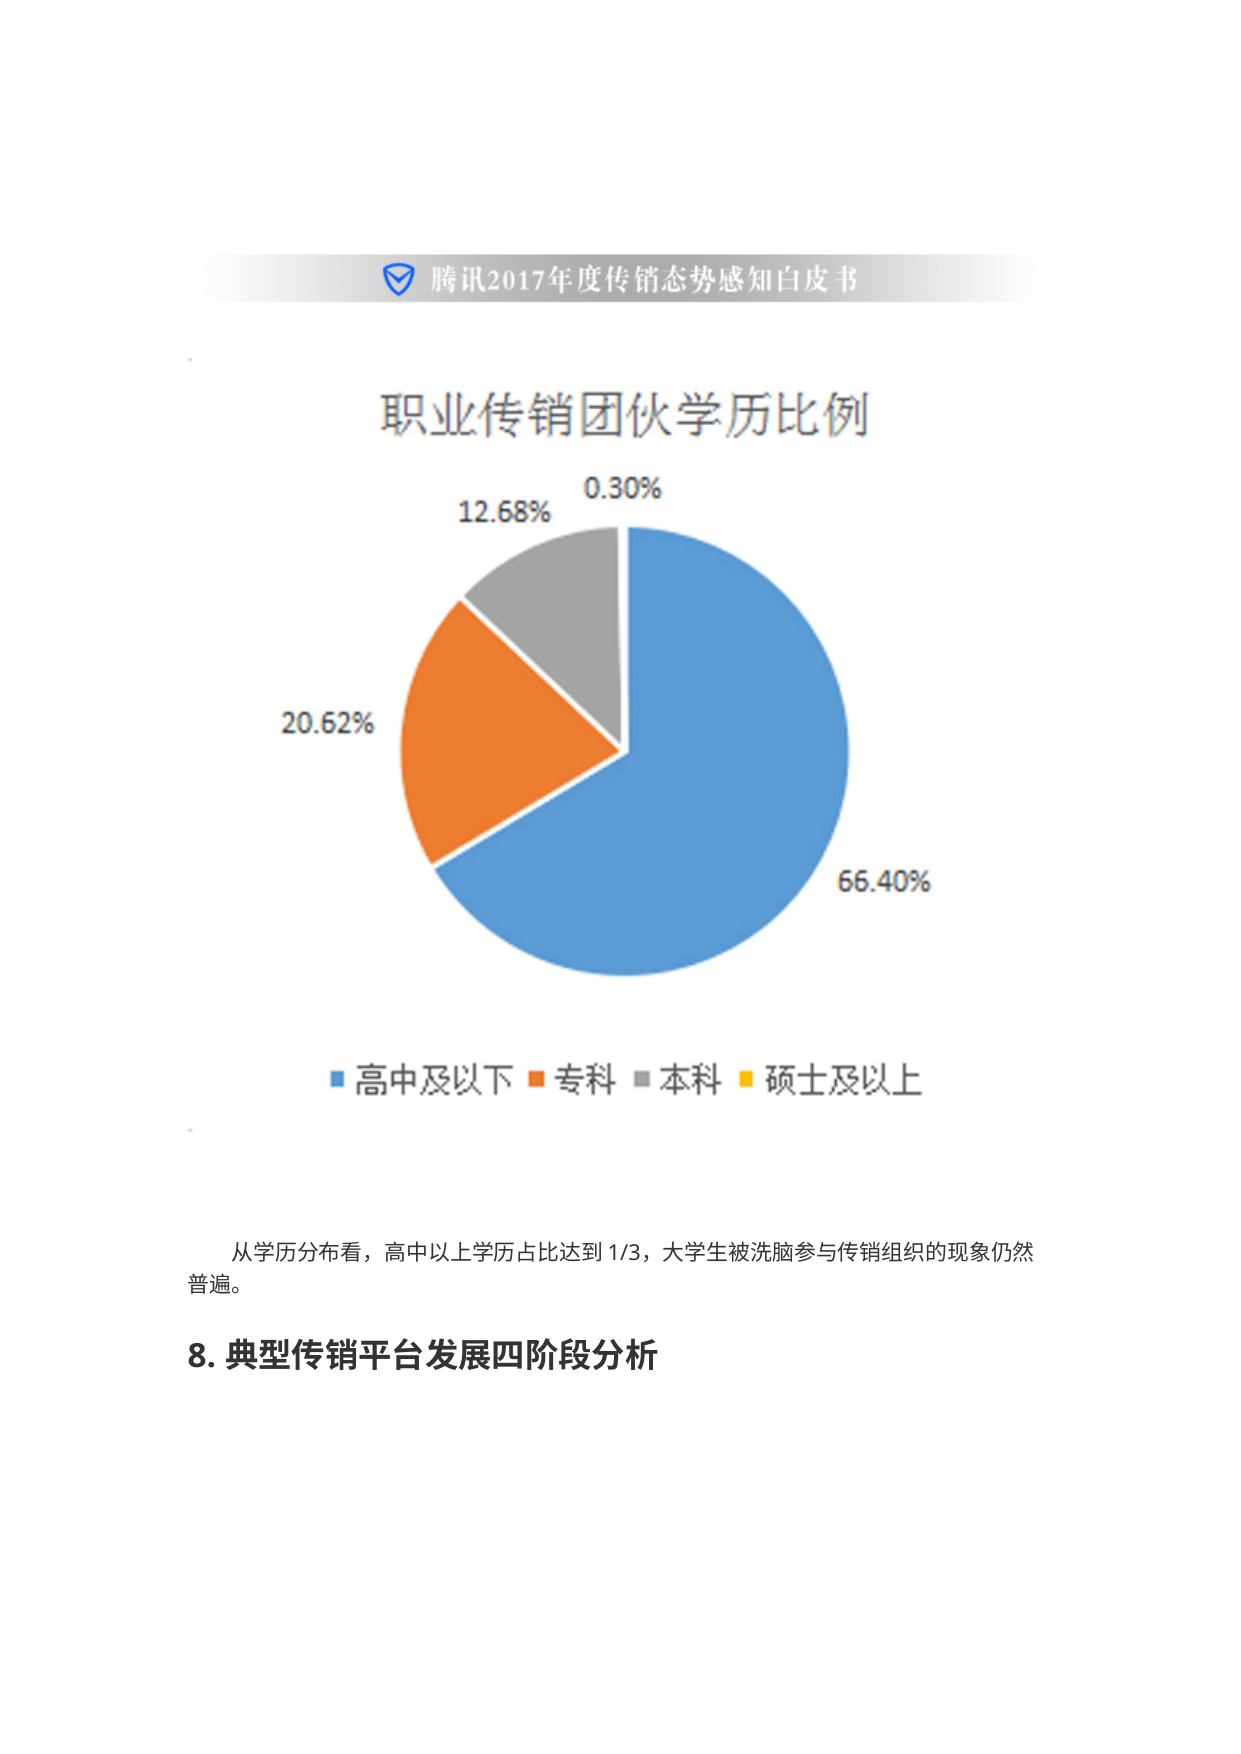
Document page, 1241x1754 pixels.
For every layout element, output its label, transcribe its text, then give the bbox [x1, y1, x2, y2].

picture [187, 194, 1053, 1230]
text 8. 典型传销平台发展四阶段分析 [187, 1320, 1053, 1385]
text 从学历分布看，高中以上学历占比达到1/3，大学生被洗脑参与传销组织的现象仍然普遍。 [187, 1234, 1053, 1299]
